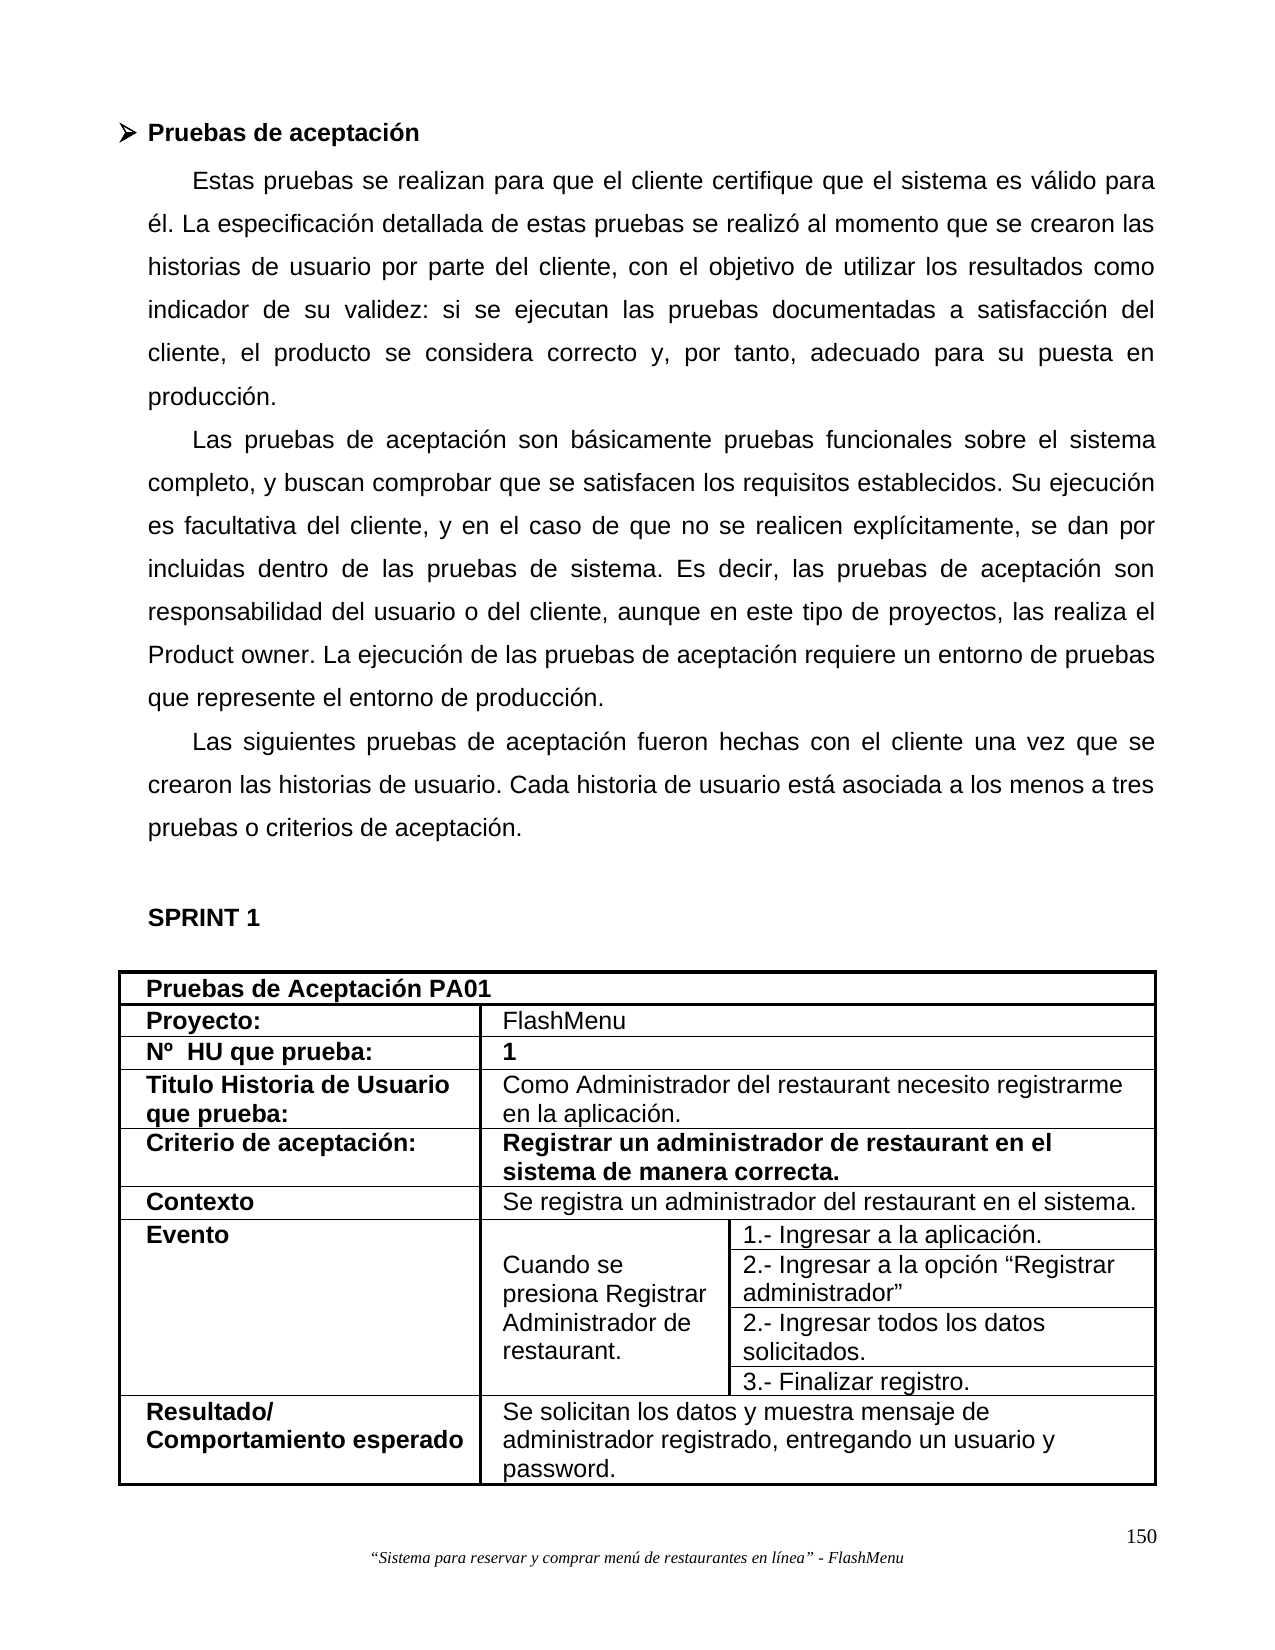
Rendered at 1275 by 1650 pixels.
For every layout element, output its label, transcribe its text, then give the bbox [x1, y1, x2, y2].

text Las siguientes pruebas de aceptación fueron hechas con el cliente una vez que se crearon las historias de usuario. Cada historia de usuario está asociada a los menos a tres pruebas o criterios de aceptación. [148, 727, 1157, 842]
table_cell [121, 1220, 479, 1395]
text Las pruebas de aceptación son básicamente pruebas funcionales sobre el sistema completo, y buscan comprobar que se satisfacen los requisitos establecidos. Su ejecución es facultativa del cliente, y en el caso de que no se realicen explícitamente, se dan por incluidas dentro de las pruebas de sistema. Es decir, las pruebas de aceptación son responsabilidad del usuario o del cliente, aunque en este tipo de proyectos, las realiza el Product owner. La ejecución de las pruebas de aceptación requiere un entorno de pruebas que represente el entorno de producción. [148, 425, 1157, 712]
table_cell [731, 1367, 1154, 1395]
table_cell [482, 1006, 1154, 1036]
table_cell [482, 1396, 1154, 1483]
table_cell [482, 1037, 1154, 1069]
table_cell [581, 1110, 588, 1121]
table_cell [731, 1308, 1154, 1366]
subtitle SPRINT 1 [148, 903, 1157, 932]
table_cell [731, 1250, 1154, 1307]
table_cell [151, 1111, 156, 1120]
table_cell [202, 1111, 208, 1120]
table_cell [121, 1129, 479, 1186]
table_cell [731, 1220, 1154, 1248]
list Pruebas de aceptación [118, 118, 1157, 147]
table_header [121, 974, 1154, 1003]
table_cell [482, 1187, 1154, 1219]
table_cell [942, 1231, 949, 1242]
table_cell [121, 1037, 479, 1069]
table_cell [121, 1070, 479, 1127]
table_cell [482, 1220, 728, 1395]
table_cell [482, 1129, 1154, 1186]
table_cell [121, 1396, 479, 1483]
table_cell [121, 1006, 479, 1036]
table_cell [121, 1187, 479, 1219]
text Estas pruebas se realizan para que el cliente certifique que el sistema es válido para él. La especificación detallada de estas pruebas se realizó al momento que se crearon las historias de usuario por parte del cliente, con el objetivo de utilizar los resultados como indicador de su validez: si se ejecutan las pruebas documentadas a satisfacción del cliente, el producto se considera correcto y, por tanto, adecuado para su puesta en producción. [148, 166, 1157, 410]
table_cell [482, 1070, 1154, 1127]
